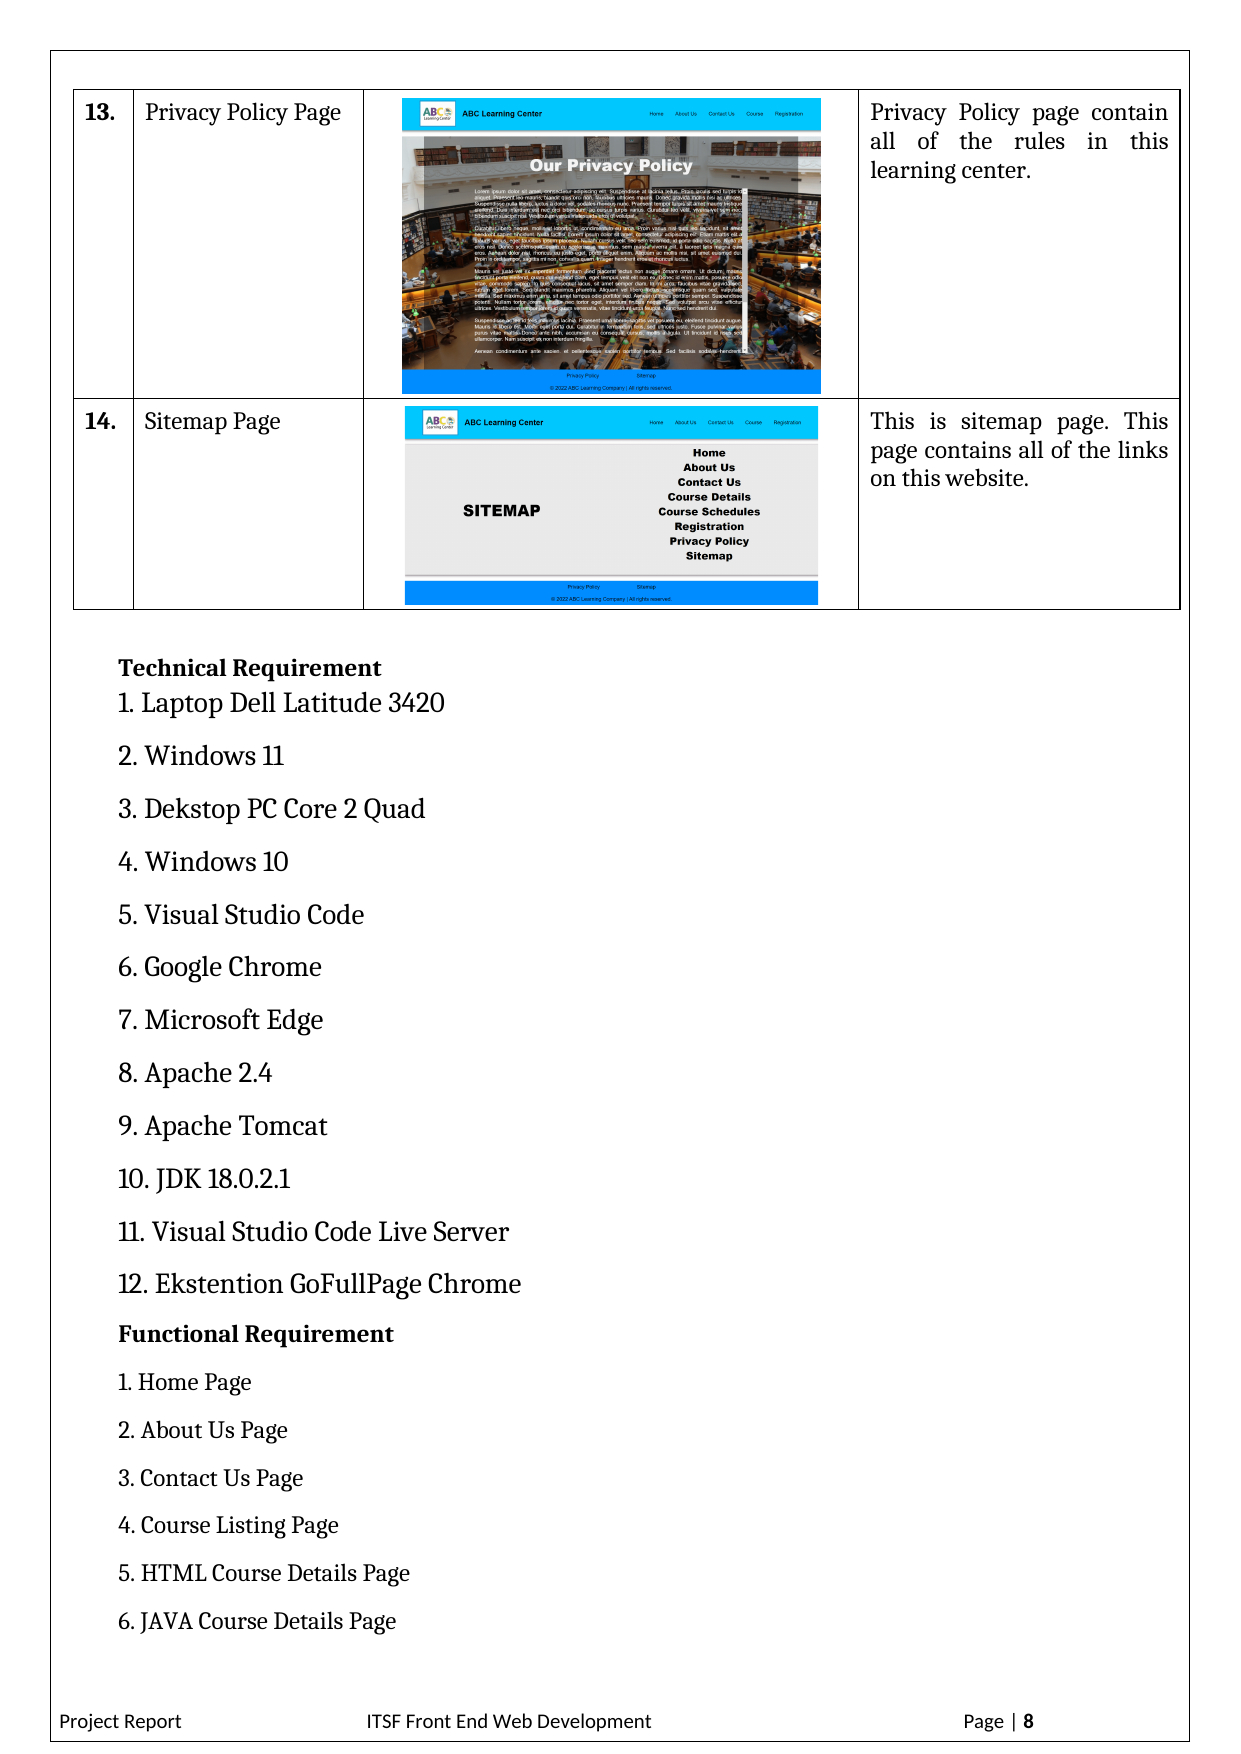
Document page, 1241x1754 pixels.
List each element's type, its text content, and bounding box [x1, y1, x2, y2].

table_cell [364, 399, 858, 609]
text 6. JAVA Course Details Page [118, 1607, 1181, 1635]
text 6. Google Chrome [118, 951, 1181, 984]
table_cell 14. [74, 399, 133, 609]
text 5. HTML Course Details Page [118, 1559, 1181, 1588]
text 3. Contact Us Page [118, 1463, 1181, 1492]
table_cell Sitemap Page [134, 399, 363, 609]
text 2. About Us Page [118, 1416, 1181, 1444]
text 7. Microsoft Edge [118, 1003, 1181, 1037]
picture [420, 102, 455, 126]
table_cell Privacy Policy Page [134, 90, 363, 397]
text 1. Laptop Dell Latitude 3420 [118, 687, 1181, 720]
text 4. Windows 10 [118, 845, 1181, 878]
text Technical Requirement [118, 654, 1181, 682]
text 2. Windows 11 [118, 739, 1181, 773]
table_cell [364, 90, 858, 397]
text 5. Visual Studio Code [118, 898, 1181, 931]
table_cell 13. [74, 90, 133, 397]
table_cell Privacy Policy page contain all of the rules in this learning center. [859, 90, 1179, 397]
text 11. Visual Studio Code Live Server [118, 1215, 1181, 1248]
text Functional Requirement [118, 1320, 1181, 1349]
text 12. Ekstention GoFullPage Chrome [118, 1267, 1181, 1301]
text 9. Apache Tomcat [118, 1109, 1181, 1143]
text 10. JDK 18.0.2.1 [118, 1162, 1181, 1195]
text 1. Home Page [118, 1368, 1181, 1397]
picture [402, 131, 821, 394]
text 3. Dekstop PC Core 2 Quad [118, 792, 1181, 826]
text 8. Apache 2.4 [118, 1056, 1181, 1090]
picture [404, 439, 819, 605]
table_cell This is sitemap page. This page contains all of the links on this website. [859, 399, 1179, 609]
text 4. Course Listing Page [118, 1511, 1181, 1540]
picture [423, 411, 457, 435]
